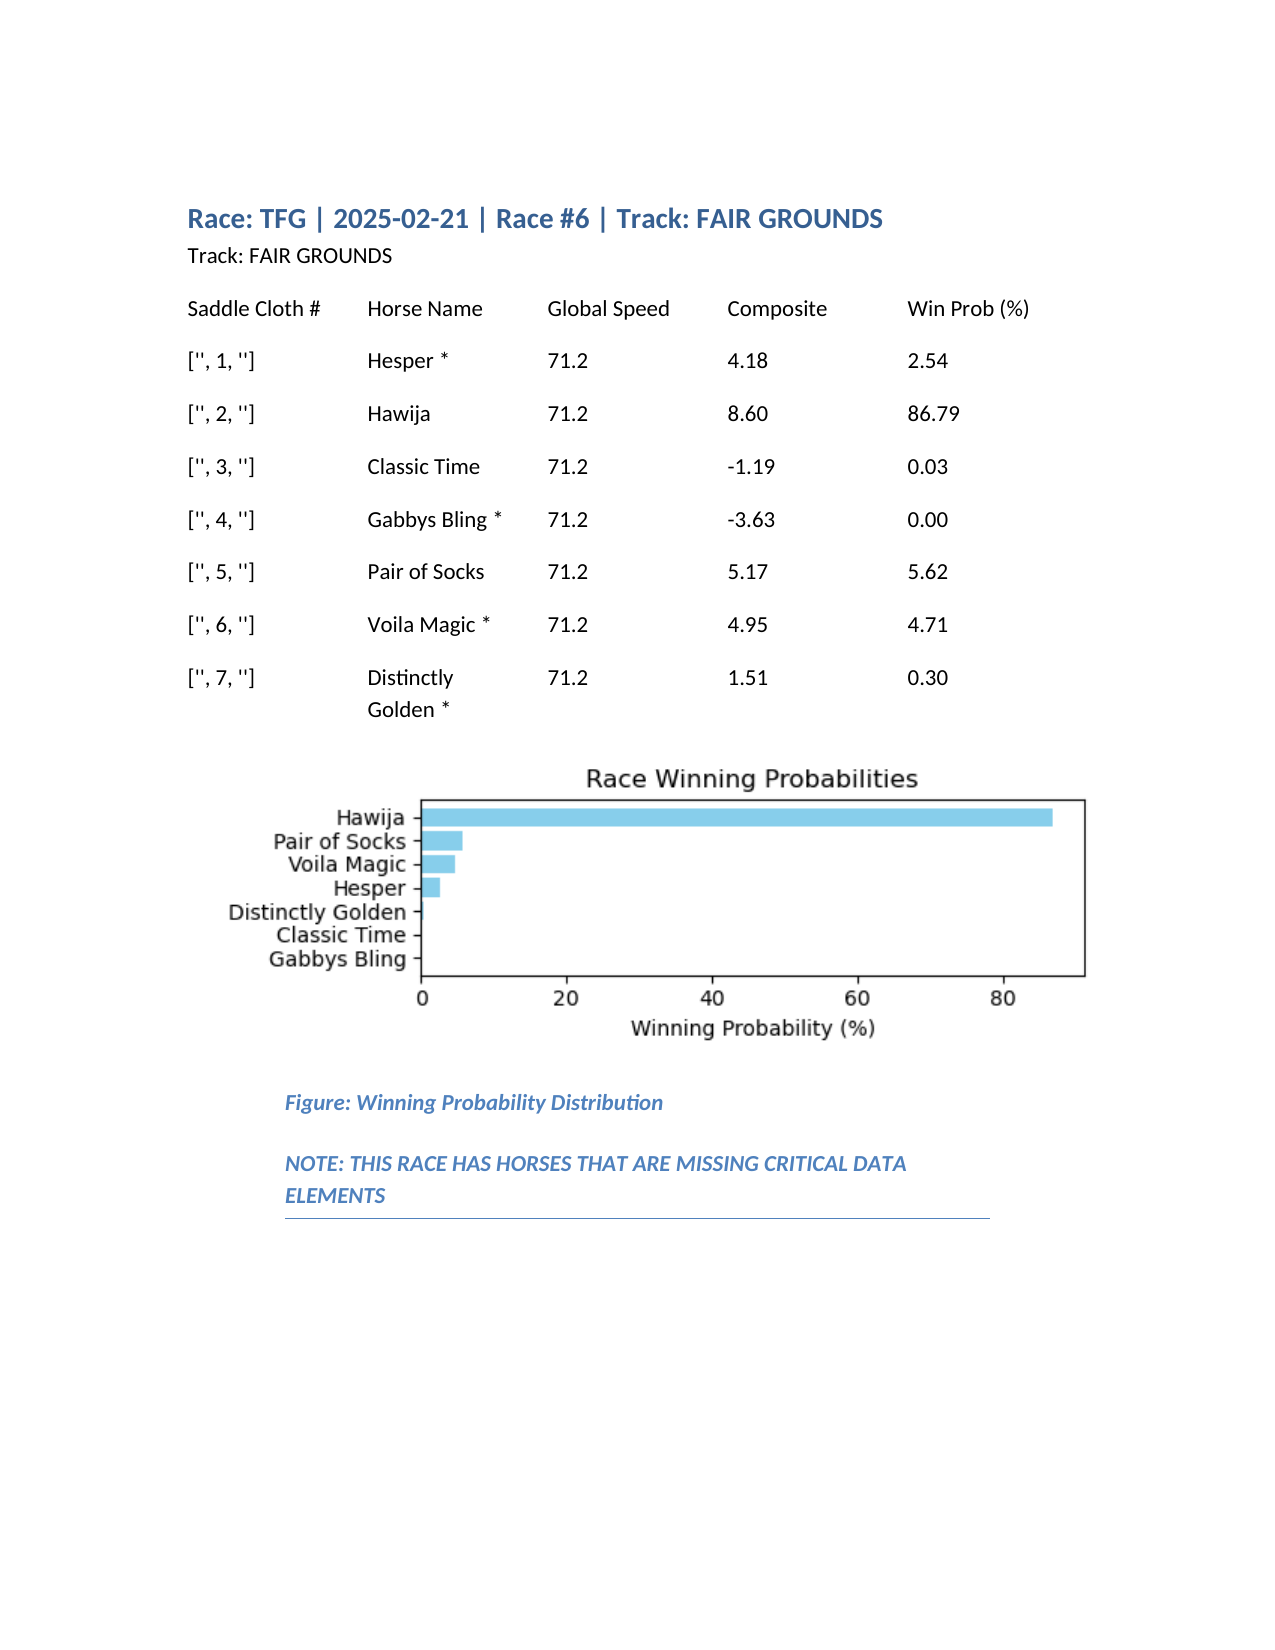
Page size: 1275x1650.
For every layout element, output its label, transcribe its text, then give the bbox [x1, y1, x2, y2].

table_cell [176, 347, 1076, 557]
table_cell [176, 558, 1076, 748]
text Track: FAIR GROUNDS [187, 241, 1087, 269]
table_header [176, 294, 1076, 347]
subtitle Race: TFG | 2025-02-21 | Race #6 | Track: FAIR GROUNDS [187, 200, 1087, 236]
picture [206, 747, 1107, 1063]
text Figure: Winning Probability Distribution [285, 1088, 990, 1116]
text NOTE: THIS RACE HAS HORSES THAT ARE MISSING CRITICAL DATA ELEMENTS [285, 1149, 990, 1218]
